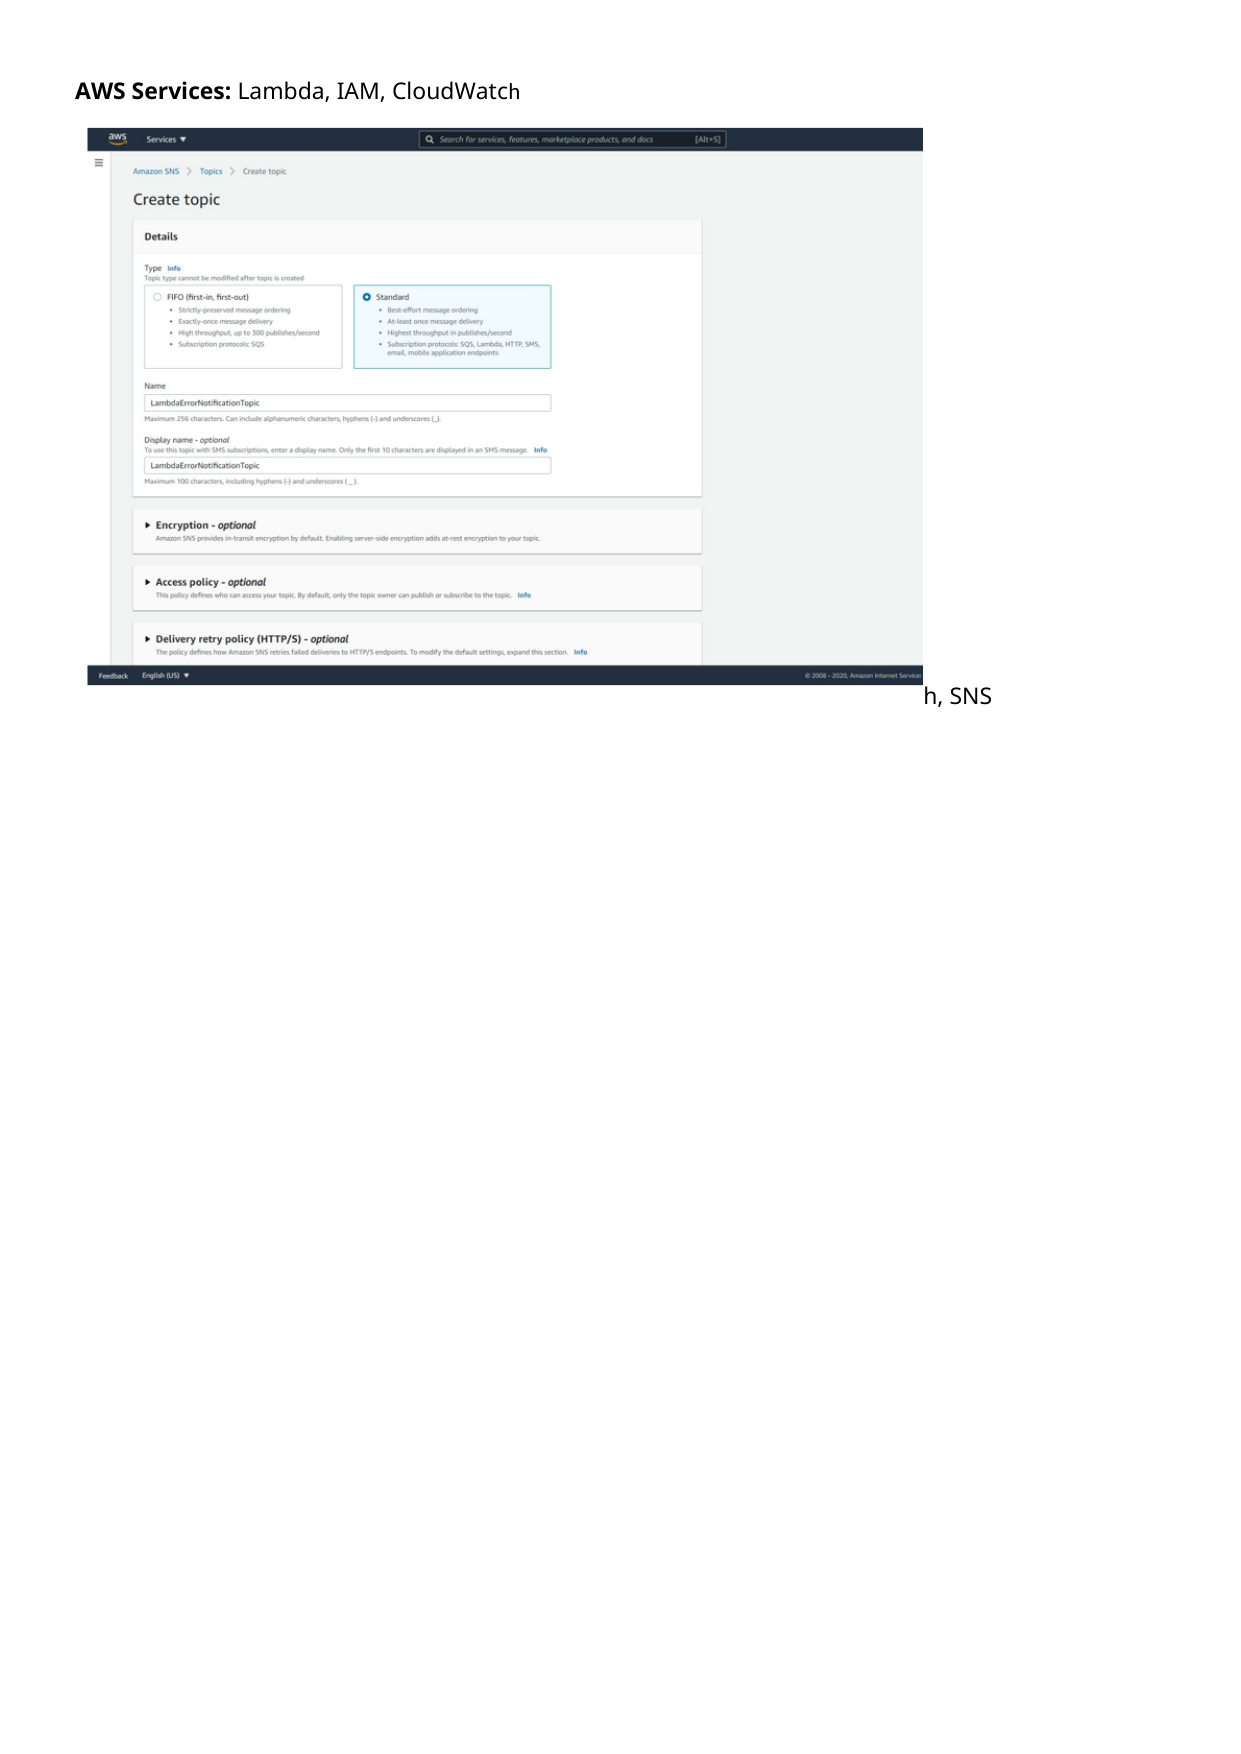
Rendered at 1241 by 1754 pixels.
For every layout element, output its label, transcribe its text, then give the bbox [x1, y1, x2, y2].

picture [75, 106, 923, 705]
